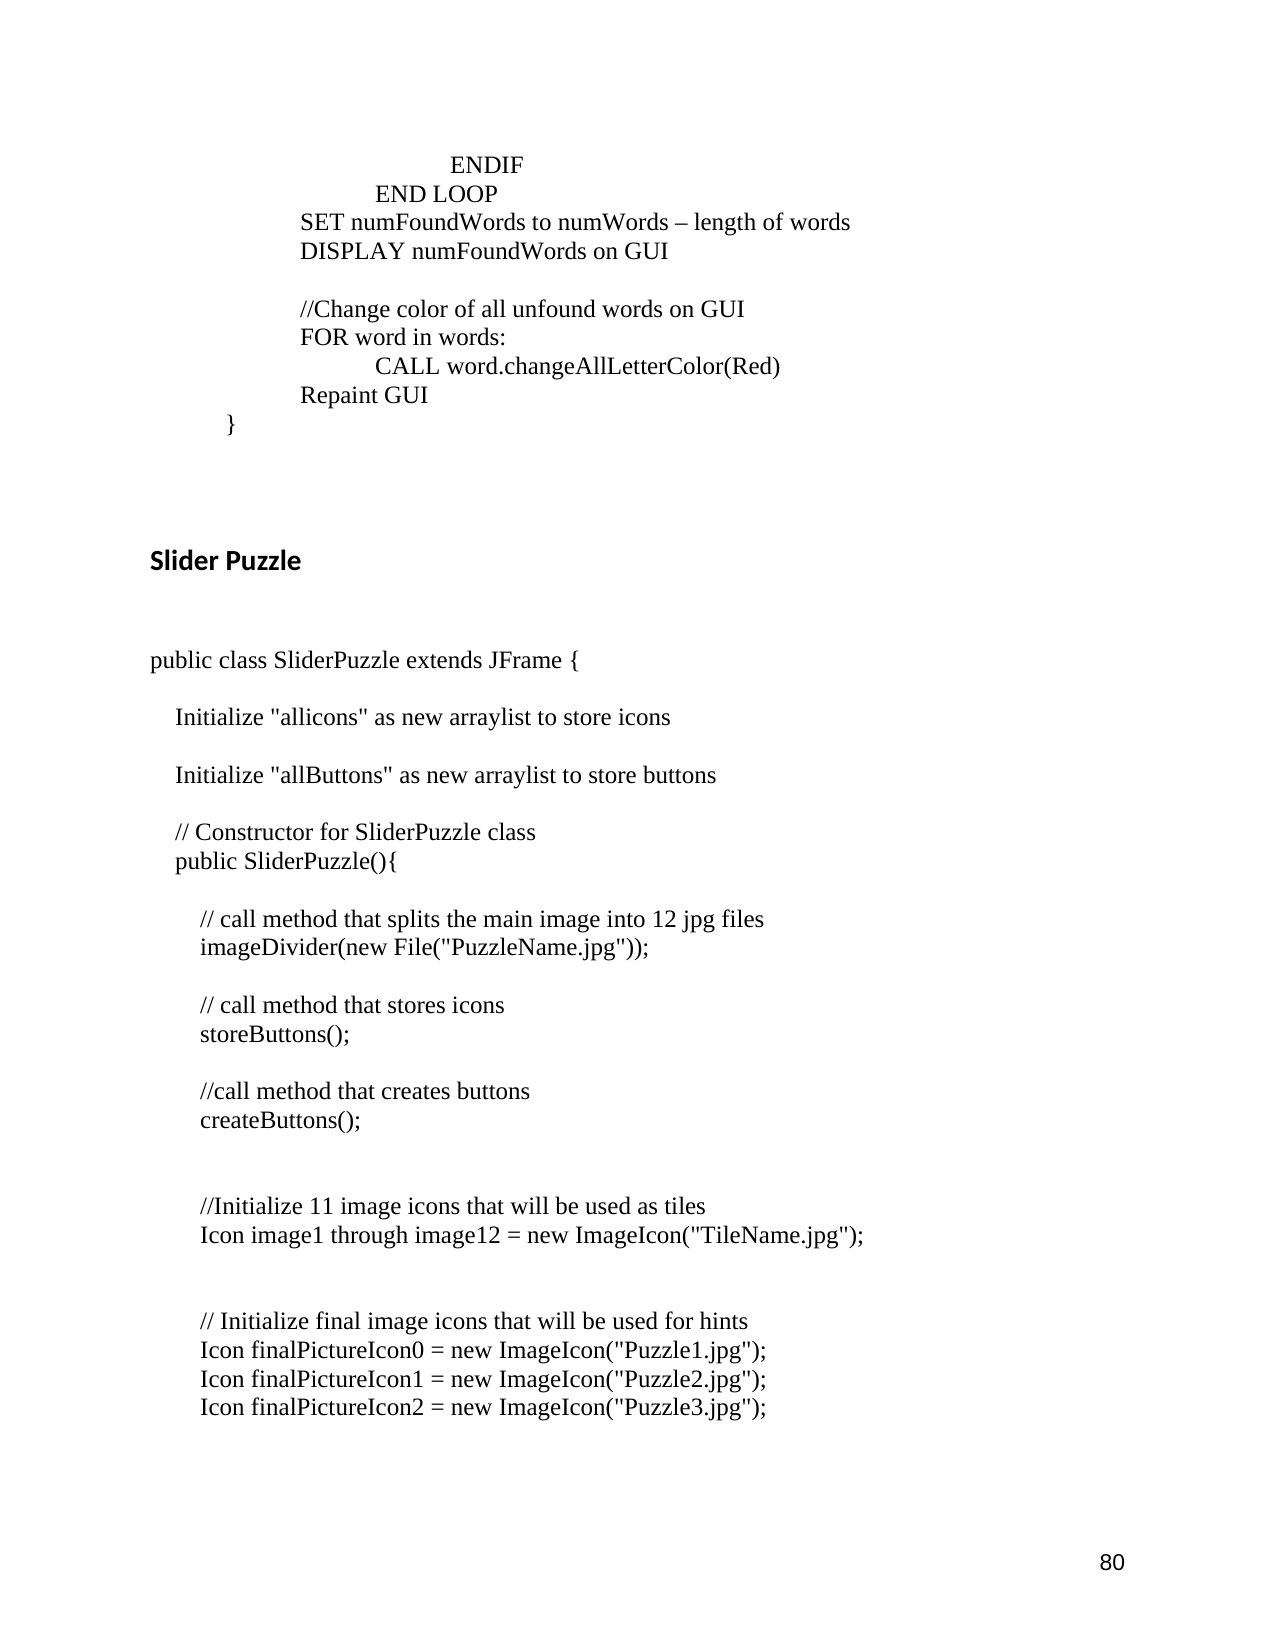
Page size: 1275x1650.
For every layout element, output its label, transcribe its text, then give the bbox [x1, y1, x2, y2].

text ENDIF [150, 150, 1125, 179]
text storeButtons(); [150, 1019, 1125, 1047]
text // call method that stores icons [150, 990, 1125, 1019]
text Icon finalPictureIcon0 = new ImageIcon("Puzzle1.jpg"); [150, 1335, 1125, 1364]
text public SliderPuzzle(){ [150, 846, 1125, 875]
text //call method that creates buttons [150, 1076, 1125, 1105]
text DISPLAY numFoundWords on GUI [150, 236, 1125, 265]
text // Constructor for SliderPuzzle class [150, 817, 1125, 846]
text imageDivider(new File("PuzzleName.jpg")); [150, 932, 1125, 961]
text Icon finalPictureIcon1 = new ImageIcon("Puzzle2.jpg"); [150, 1364, 1125, 1392]
text Initialize "allicons" as new arraylist to store icons [150, 702, 1125, 731]
text //Change color of all unfound words on GUI [150, 294, 1125, 322]
text Icon finalPictureIcon2 = new ImageIcon("Puzzle3.jpg"); [150, 1392, 1125, 1421]
text Repaint GUI [150, 380, 1125, 409]
text public class SliderPuzzle extends JFrame { [150, 645, 1125, 674]
text END LOOP [150, 179, 1125, 207]
text Icon image1 through image12 = new ImageIcon("TileName.jpg"); [150, 1220, 1125, 1249]
text createButtons(); [150, 1105, 1125, 1134]
text // call method that splits the main image into 12 jpg files [150, 904, 1125, 932]
text } [150, 409, 1125, 437]
text // Initialize final image icons that will be used for hints [150, 1306, 1125, 1335]
text FOR word in words: [150, 322, 1125, 351]
text SET numFoundWords to numWords – length of words [150, 207, 1125, 236]
text Initialize "allButtons" as new arraylist to store buttons [150, 760, 1125, 789]
subtitle Slider Puzzle [150, 542, 1125, 578]
text CALL word.changeAllLetterColor(Red) [150, 351, 1125, 380]
text //Initialize 11 image icons that will be used as tiles [150, 1191, 1125, 1220]
